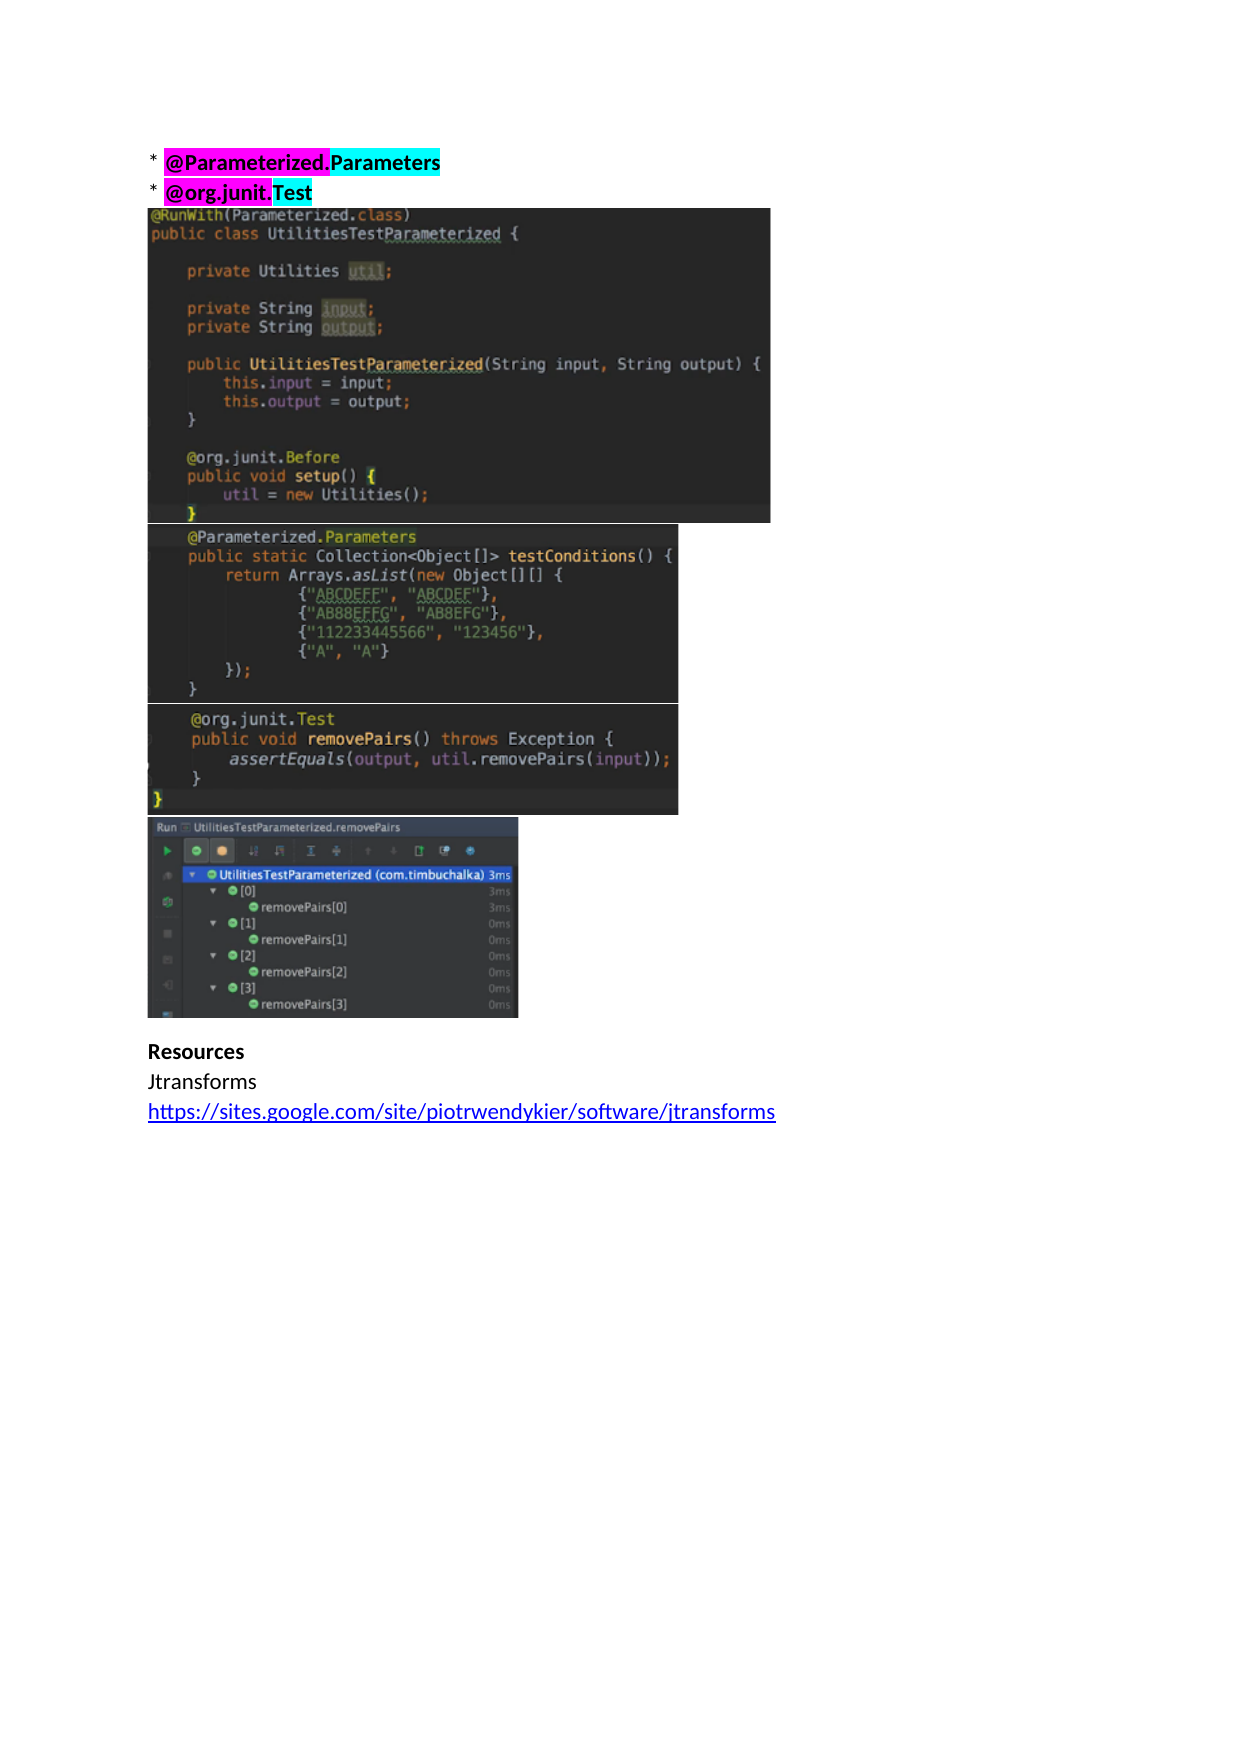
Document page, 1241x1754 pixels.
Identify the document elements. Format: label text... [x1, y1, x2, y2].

picture [147, 704, 679, 815]
picture [147, 524, 679, 703]
picture [147, 817, 519, 1018]
picture [147, 208, 772, 523]
text Resources Jtransforms https://sites.google.com/site/piotrwendykier/software/jtransforms [148, 1037, 1093, 1125]
